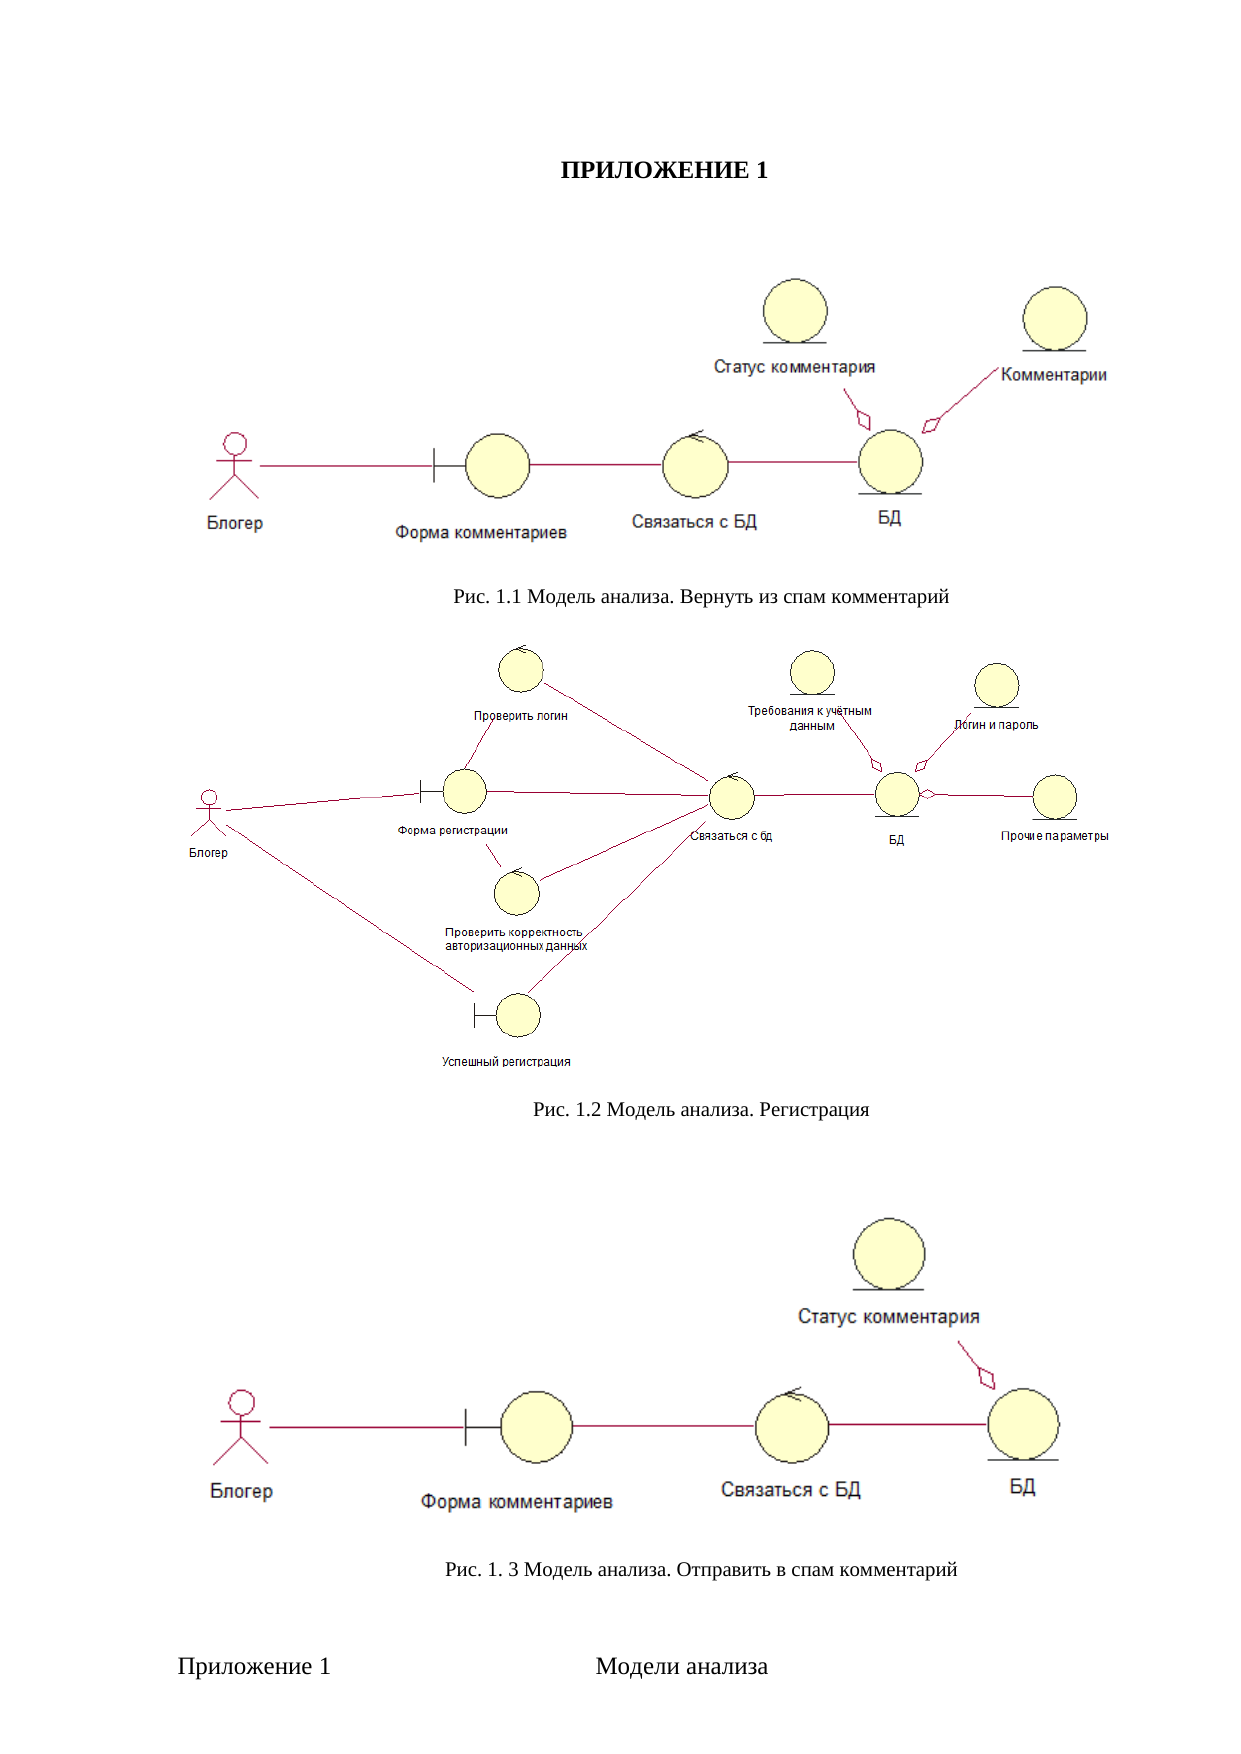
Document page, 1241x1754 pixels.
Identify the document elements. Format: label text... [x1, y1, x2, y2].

subtitle Приложение 1 [177, 156, 1152, 184]
picture [177, 211, 1145, 570]
picture [177, 628, 1140, 1083]
picture [177, 1142, 1119, 1543]
text Рис. 1. 3 Модель анализа. Отправить в спам комментарий [177, 1557, 1152, 1581]
text Рис. 1.1 Модель анализа. Вернуть из спам комментарий [177, 584, 1152, 608]
text Рис. 1.2 Модель анализа. Регистрация [177, 1097, 1152, 1121]
